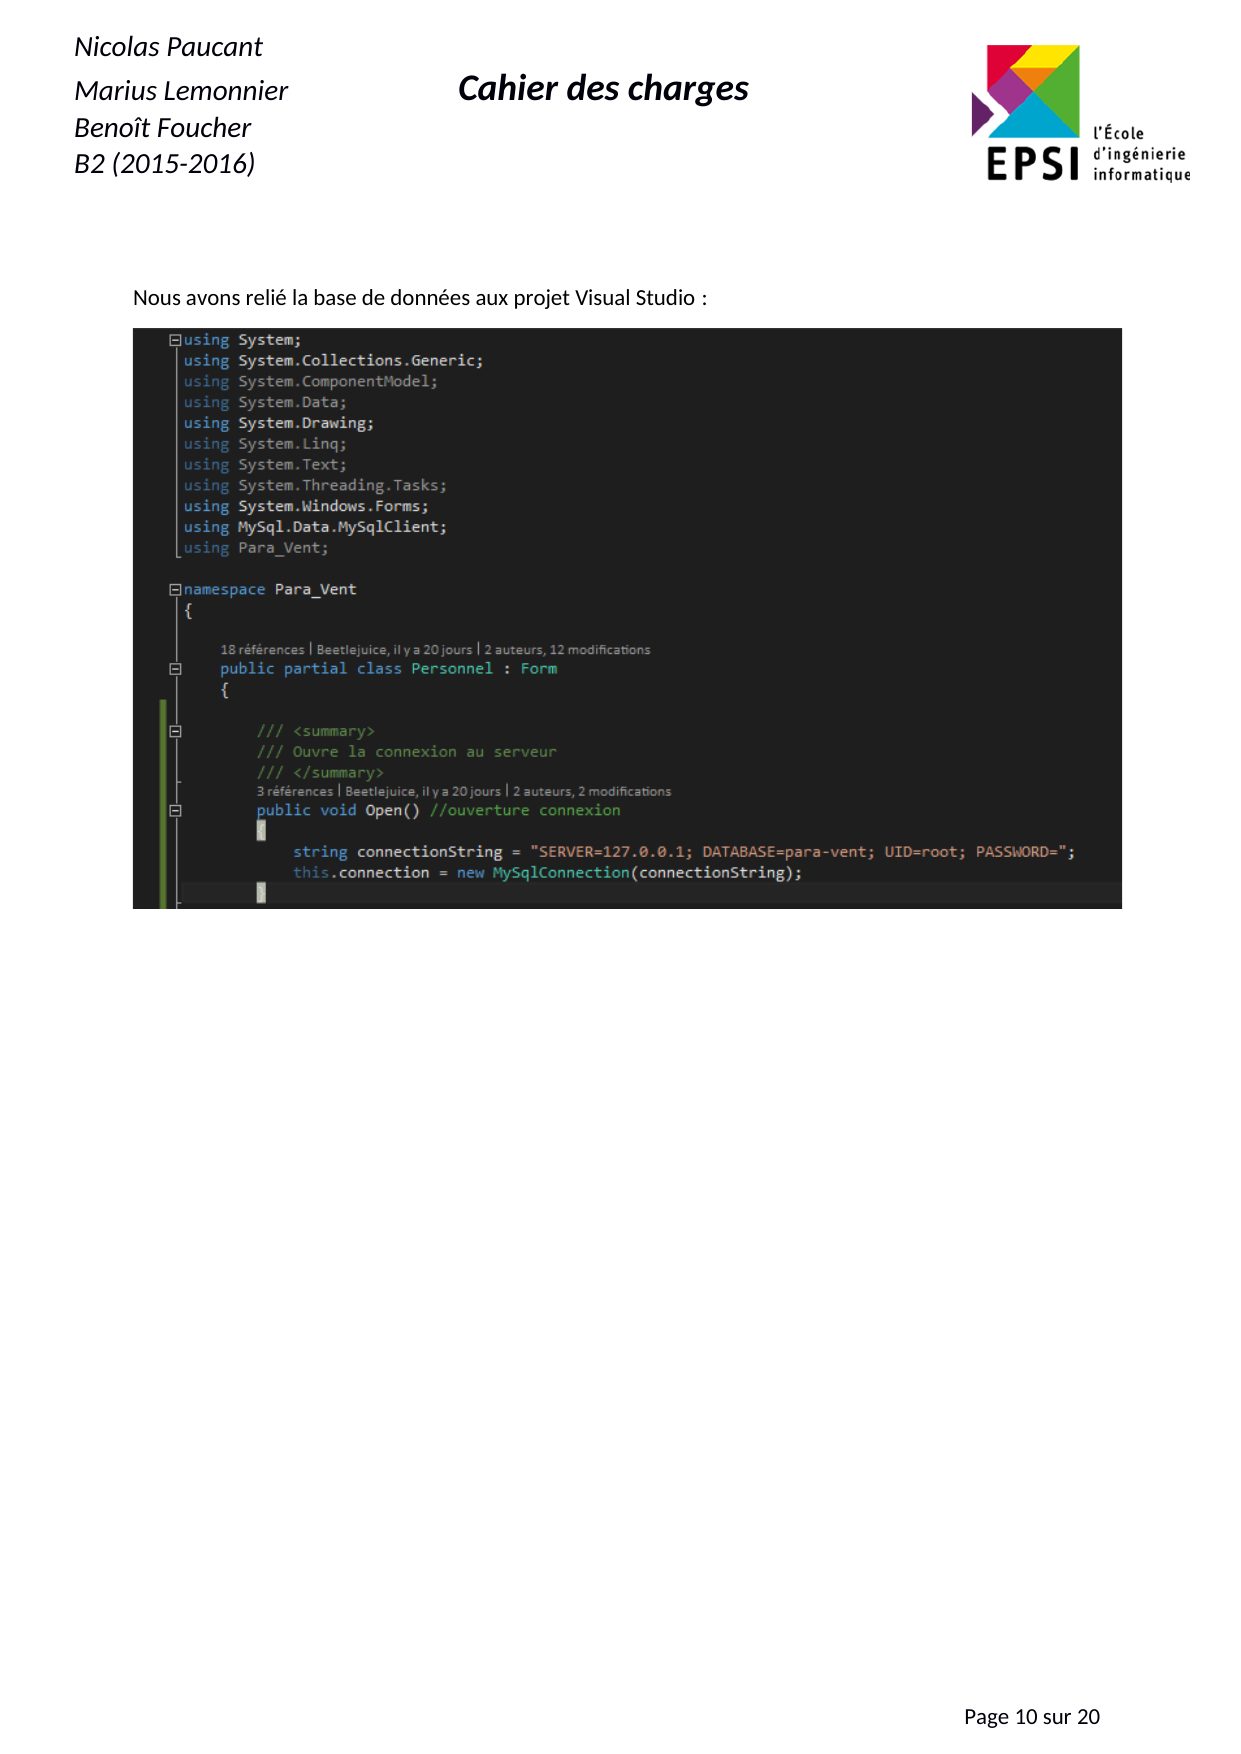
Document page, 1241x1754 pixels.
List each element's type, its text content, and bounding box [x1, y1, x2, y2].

picture [971, 45, 1190, 183]
picture [132, 328, 1123, 909]
text Nous avons relié la base de données aux projet Visual Studio : [133, 283, 1122, 311]
